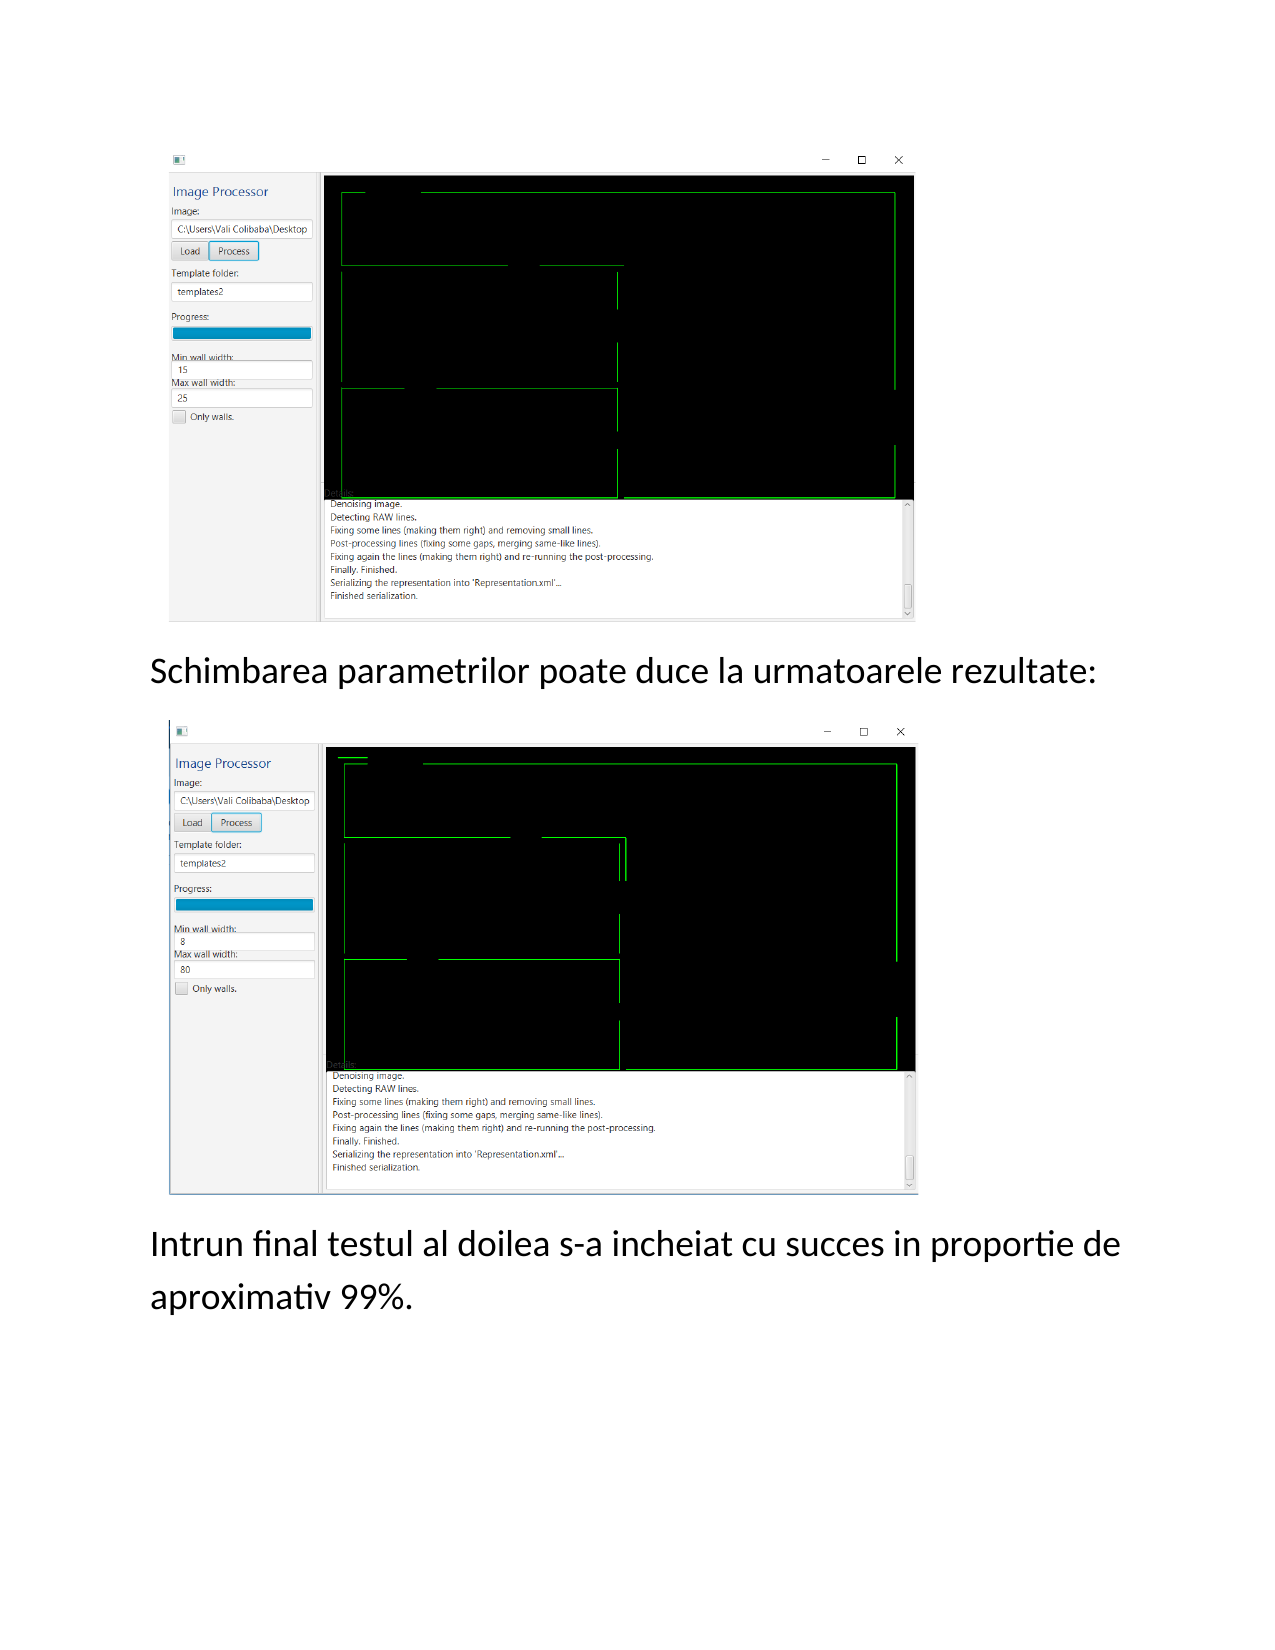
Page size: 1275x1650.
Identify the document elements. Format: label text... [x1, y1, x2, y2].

text Intrun final testul al doilea s-a incheiat cu succes in proportie de aproximativ 99%. [150, 1220, 1125, 1319]
text Schimbarea parametrilor poate duce la urmatoarele rezultate: [150, 647, 1125, 693]
